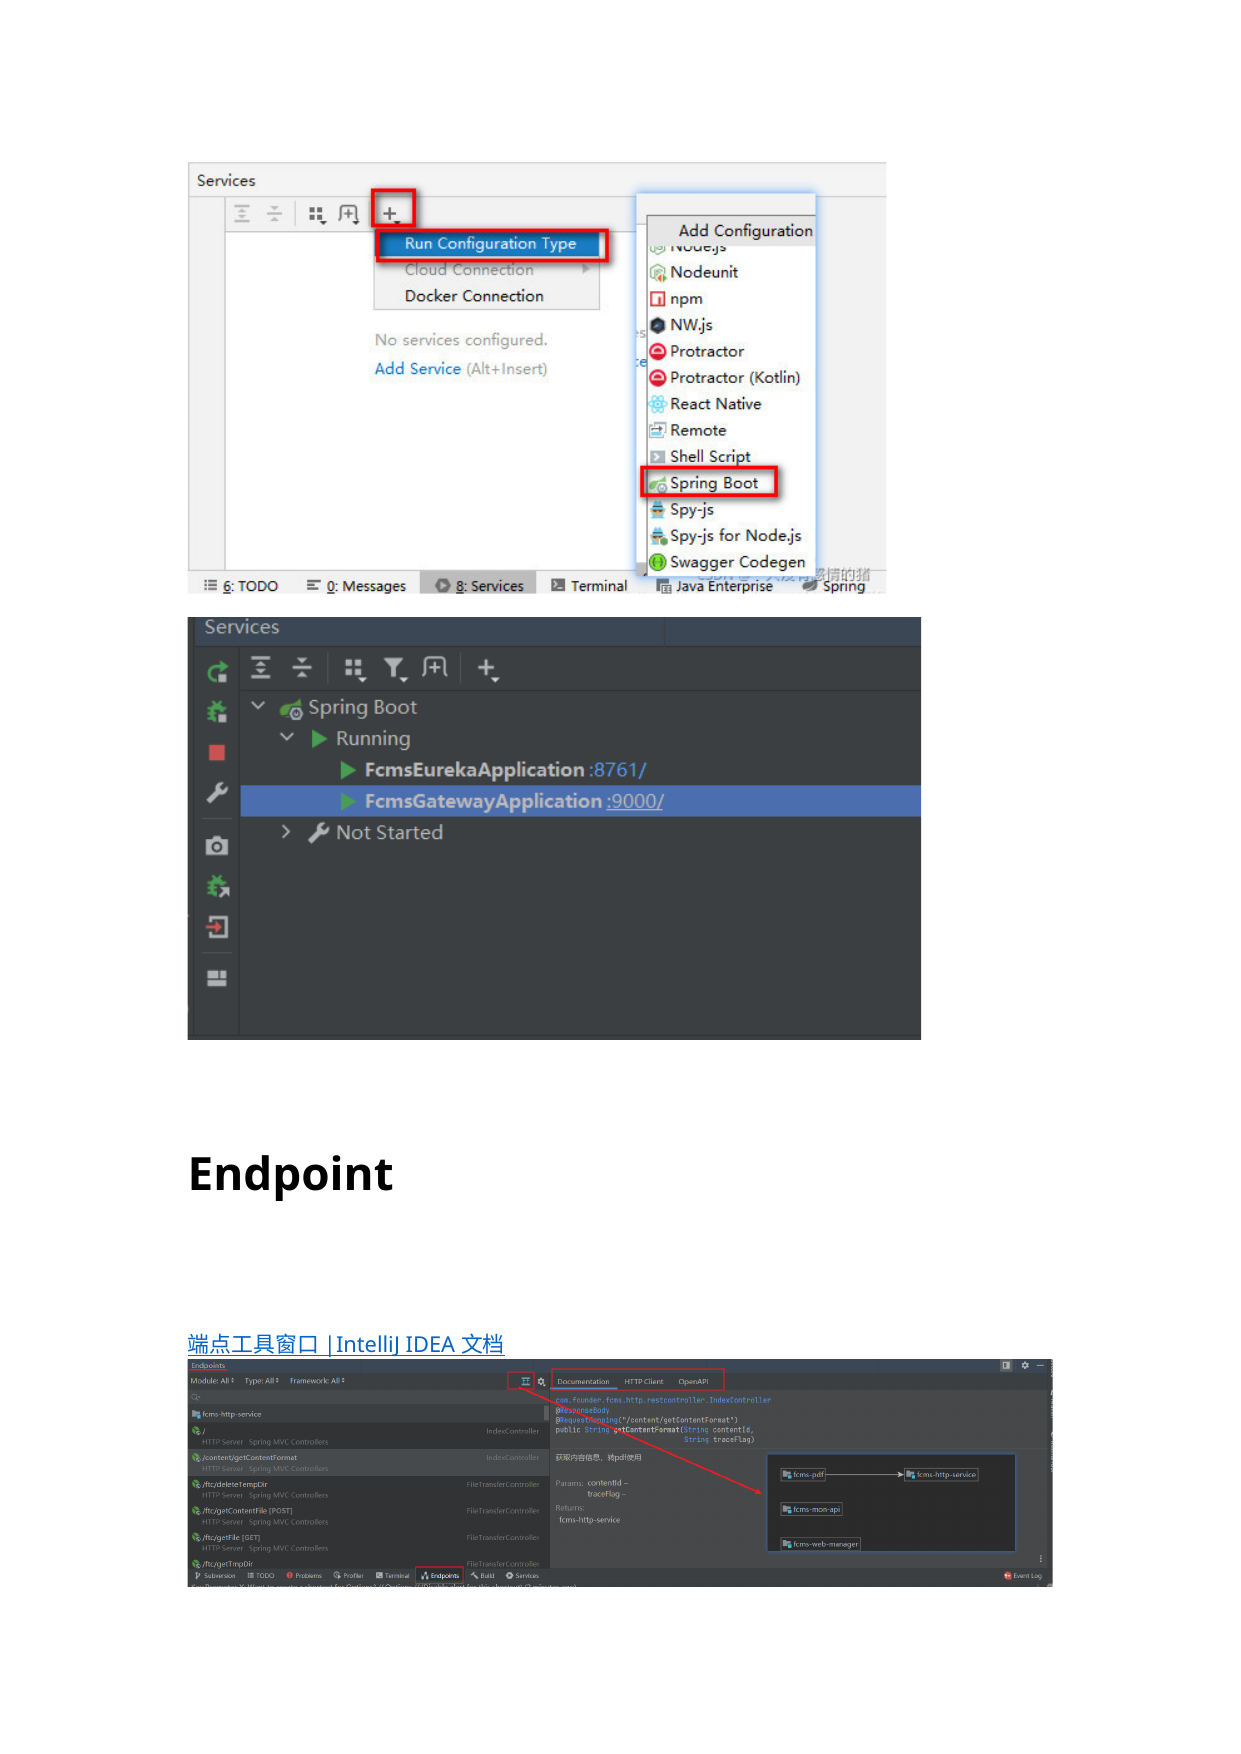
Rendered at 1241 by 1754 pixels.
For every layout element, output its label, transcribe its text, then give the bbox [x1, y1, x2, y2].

text 端点工具窗口 |IntelliJ IDEA 文档 [187, 1327, 1053, 1359]
picture [187, 162, 887, 595]
picture [187, 617, 922, 1040]
subtitle Endpoint [187, 1140, 1053, 1205]
picture [187, 1359, 1053, 1587]
